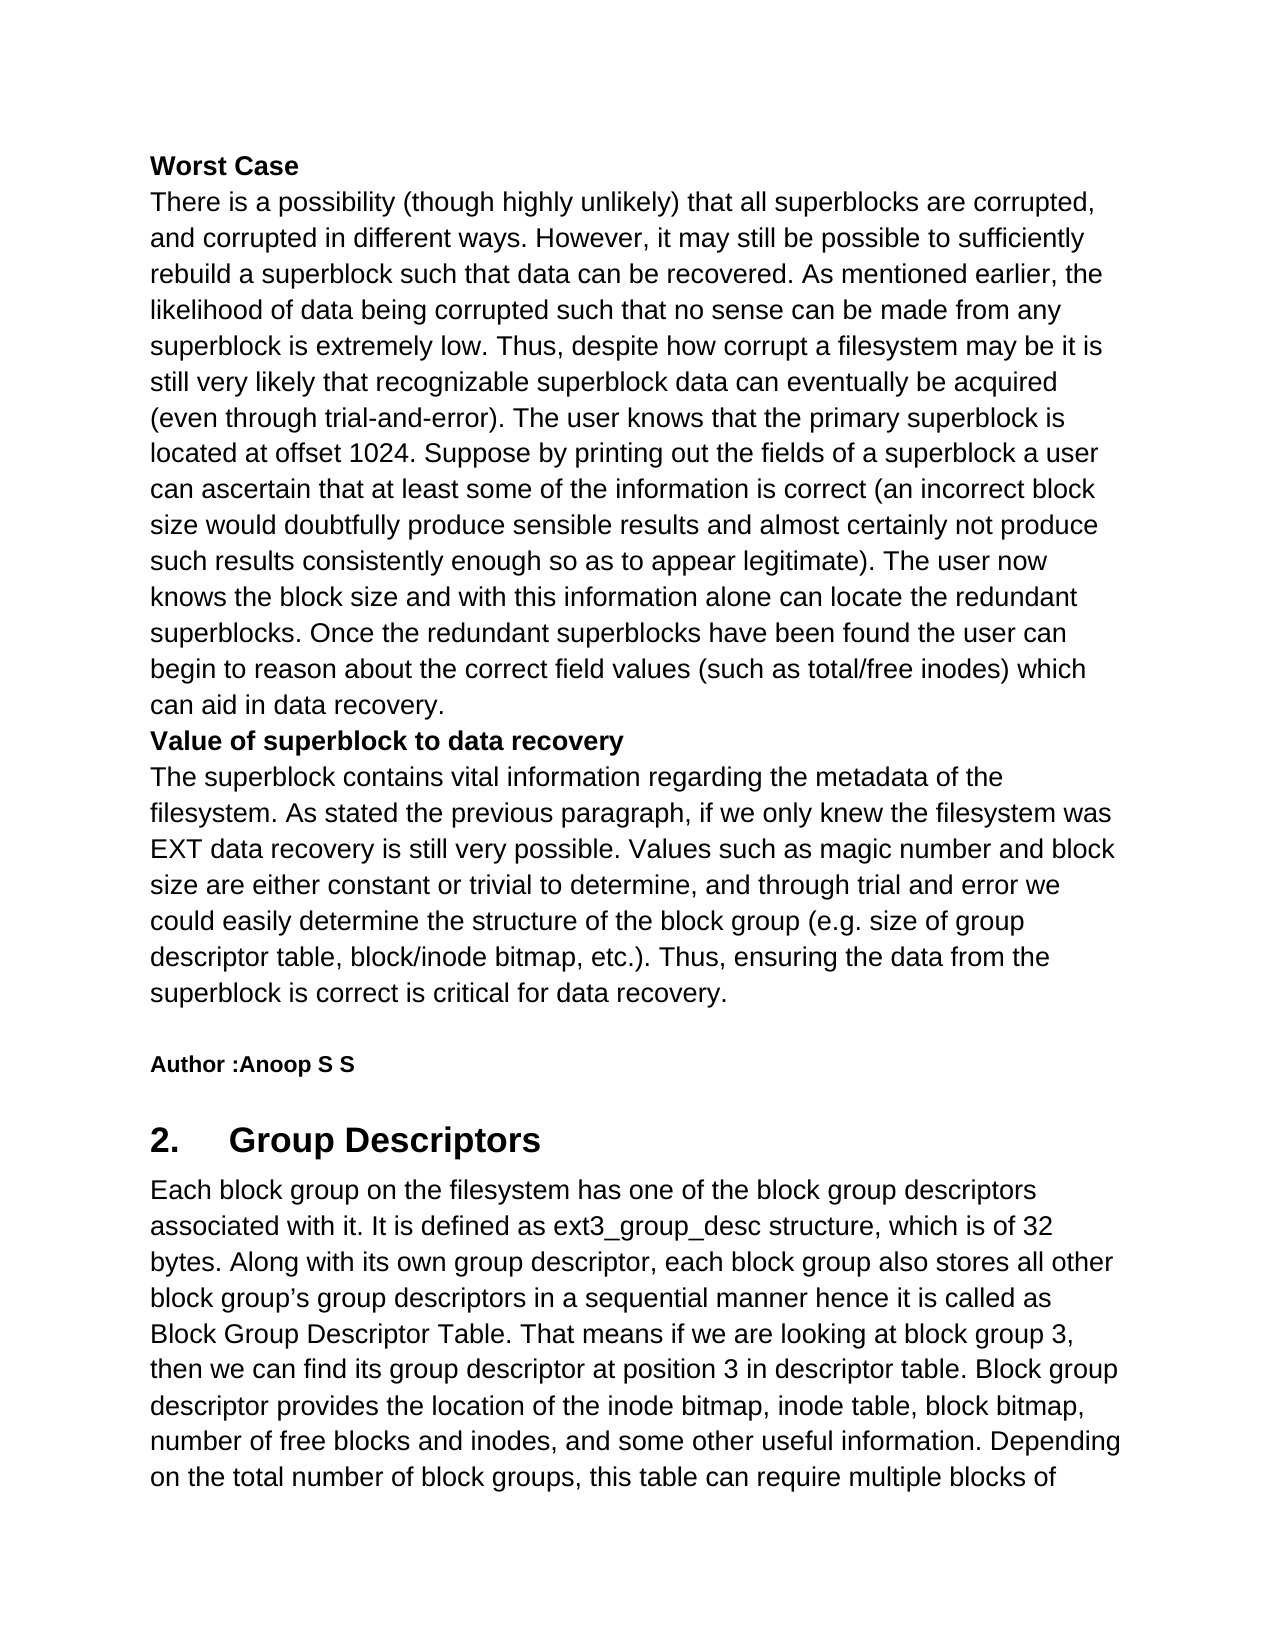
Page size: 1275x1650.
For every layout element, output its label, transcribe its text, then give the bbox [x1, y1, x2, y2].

subtitle There is a possibility (though highly unlikely) that all superblocks are corrupted, and corrupted in different ways. However, it may still be possible to sufficiently rebuild a superblock such that data can be recovered. As mentioned earlier, the likelihood of data being corrupted such that no sense can be made from any superblock is extremely low. Thus, despite how corrupt a filesystem may be it is still very likely that recognizable superblock data can eventually be acquired (even through trial-and-error). The user knows that the primary superblock is located at offset 1024. Suppose by printing out the fields of a superblock a user can ascertain that at least some of the information is correct (an incorrect block size would doubtfully produce sensible results and almost certainly not produce such results consistently enough so as to appear legitimate). The user now knows the block size and with this information alone can locate the redundant superblocks. Once the redundant superblocks have been found the user can begin to reason about the correct field values (such as total/free inodes) which can aid in data recovery. [150, 186, 1125, 720]
subtitle The superblock contains vital information regarding the metadata of the filesystem. As stated the previous paragraph, if we only knew the filesystem was EXT data recovery is still very possible. Values such as magic number and block size are either constant or trivial to determine, and through trial and error we could easily determine the structure of the block group (e.g. size of group descriptor table, block/inode bitmap, etc.). Thus, ensuring the data from the superblock is correct is critical for data recovery. [150, 761, 1125, 1008]
subtitle 2. Group Descriptors [150, 1119, 1125, 1159]
subtitle Value of superblock to data recovery [150, 725, 1125, 756]
subtitle Worst Case [150, 150, 1125, 181]
text Author :Anoop S S [150, 1051, 1125, 1077]
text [150, 1174, 1125, 1493]
